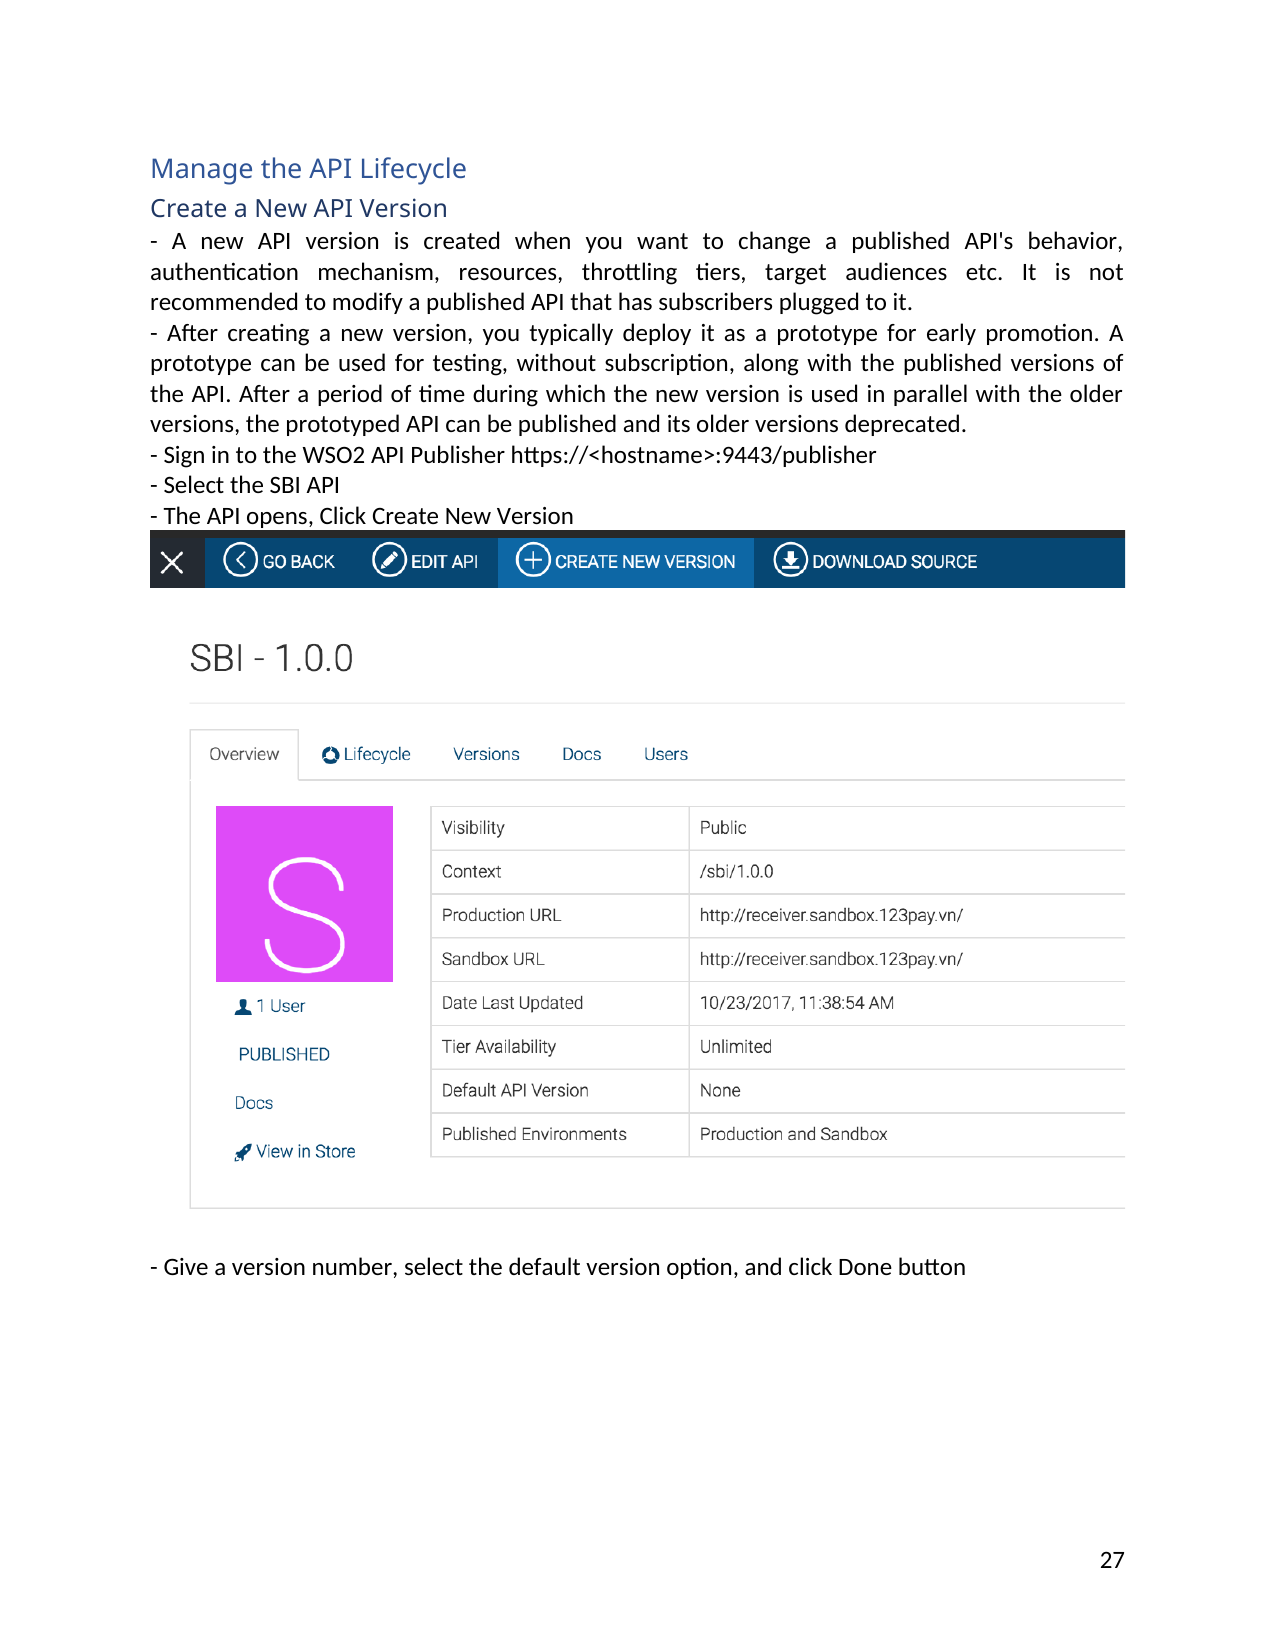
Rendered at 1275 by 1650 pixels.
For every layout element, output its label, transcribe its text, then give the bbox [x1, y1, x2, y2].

subtitle Create a New API Version [150, 191, 1125, 225]
text - A new API version is created when you want to change a published API's behavior, authentication mechanism, resources, throttling tiers, target audiences etc. It is not recommended to modify a published API that has subscribers plugged to it. [150, 225, 1125, 317]
subtitle Manage the API Lifecycle [150, 150, 1125, 187]
text - Give a version number, select the default version option, and click Done button [150, 1251, 1125, 1281]
text - Select the SBI API [150, 469, 1125, 500]
text - After creating a new version, you typically deploy it as a prototype for early promotion. A prototype can be used for testing, without subscription, along with the published versions of the API. After a period of time during which the new version is used in parallel with the older versions, the prototyped API can be published and its older versions deprecated. [150, 317, 1125, 439]
text - The API opens, Click Create New Version [150, 500, 1125, 530]
text - Sign in to the WSO2 API Publisher https://<hostname>:9443/publisher [150, 439, 1125, 469]
picture [150, 530, 1125, 1251]
